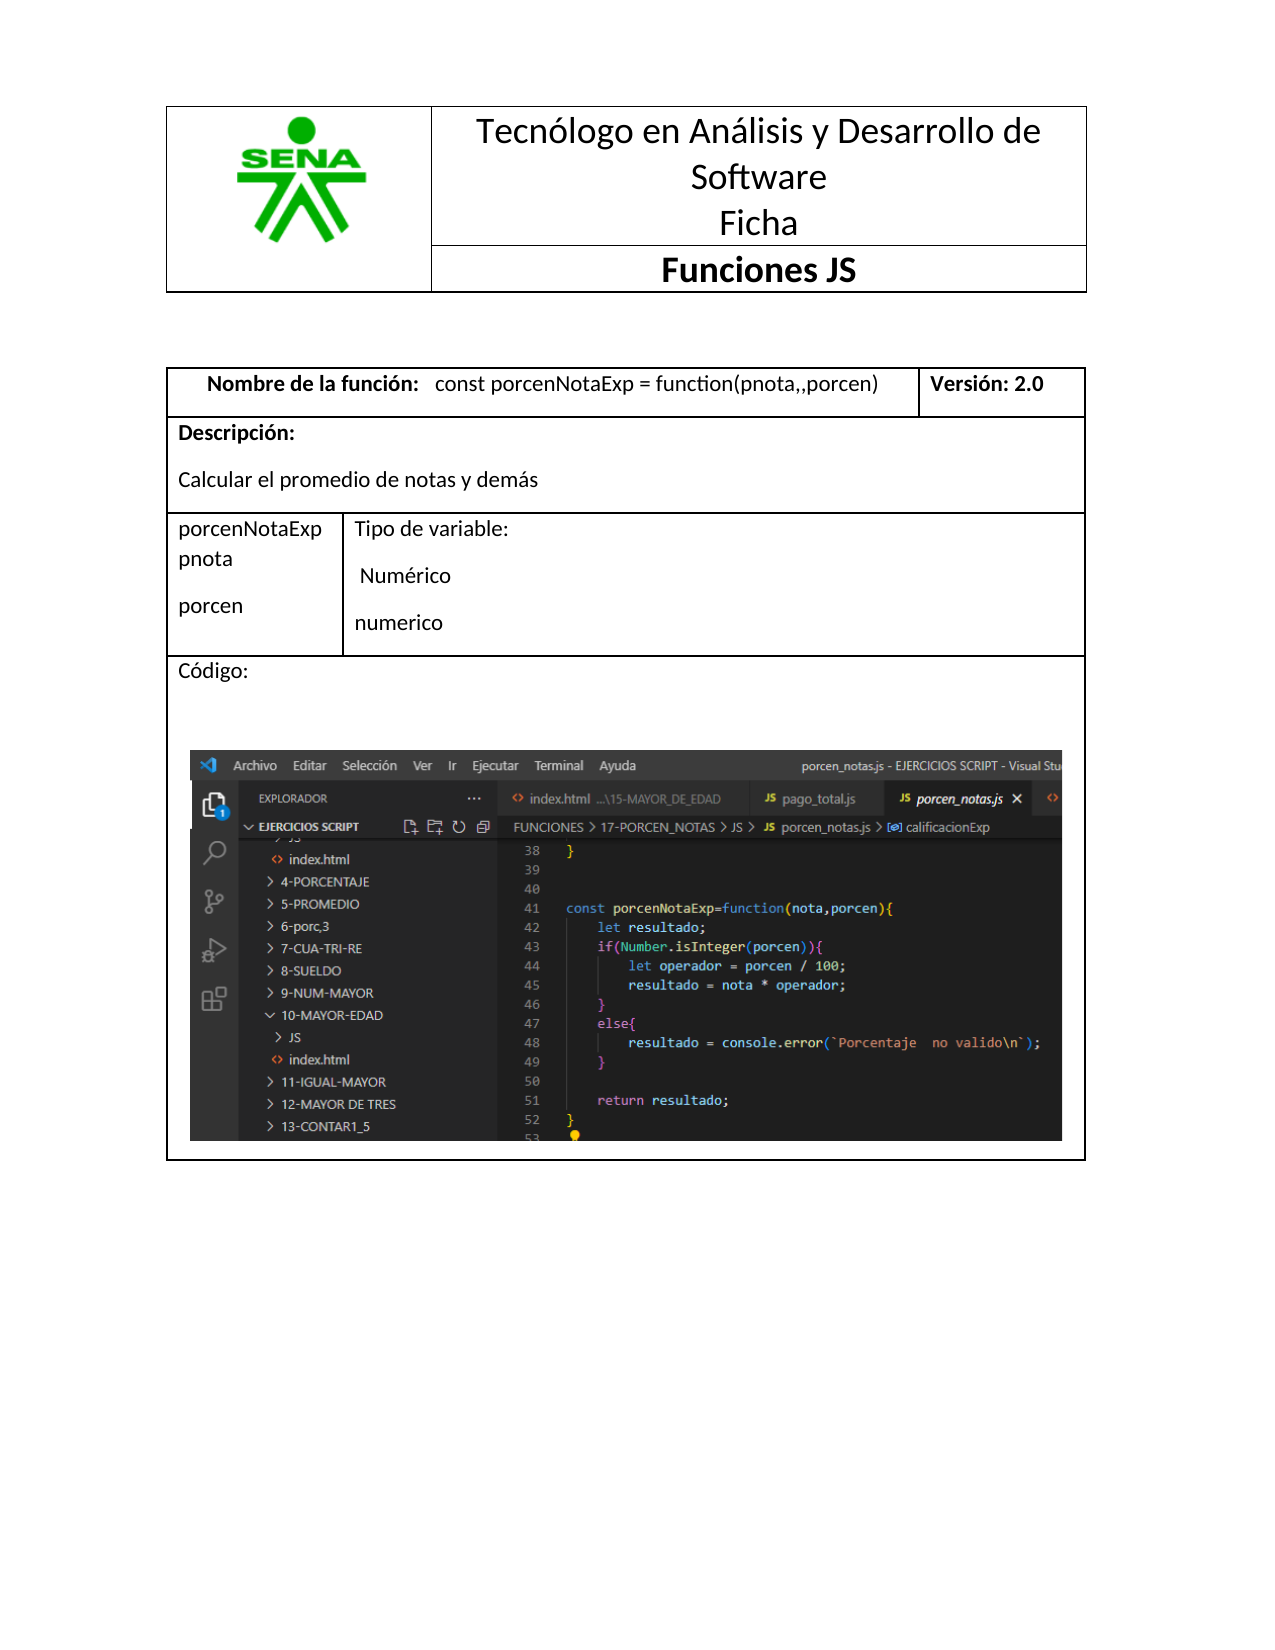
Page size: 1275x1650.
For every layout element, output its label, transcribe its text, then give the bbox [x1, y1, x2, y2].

picture [190, 750, 1063, 1141]
table_header Versión: 2.0 [920, 369, 1084, 416]
table_header Nombre de la función: const porcenNotaExp = function(pnota,,porcen) [168, 369, 918, 416]
picture [218, 107, 380, 259]
table_cell Tipo de variable: Numérico numerico [344, 514, 1084, 654]
table_cell Descripción: Calcular el promedio de notas y demás [168, 418, 1084, 512]
table_cell Código: [168, 657, 1084, 1159]
table_cell porcenNotaExp pnota porcen [168, 514, 342, 654]
